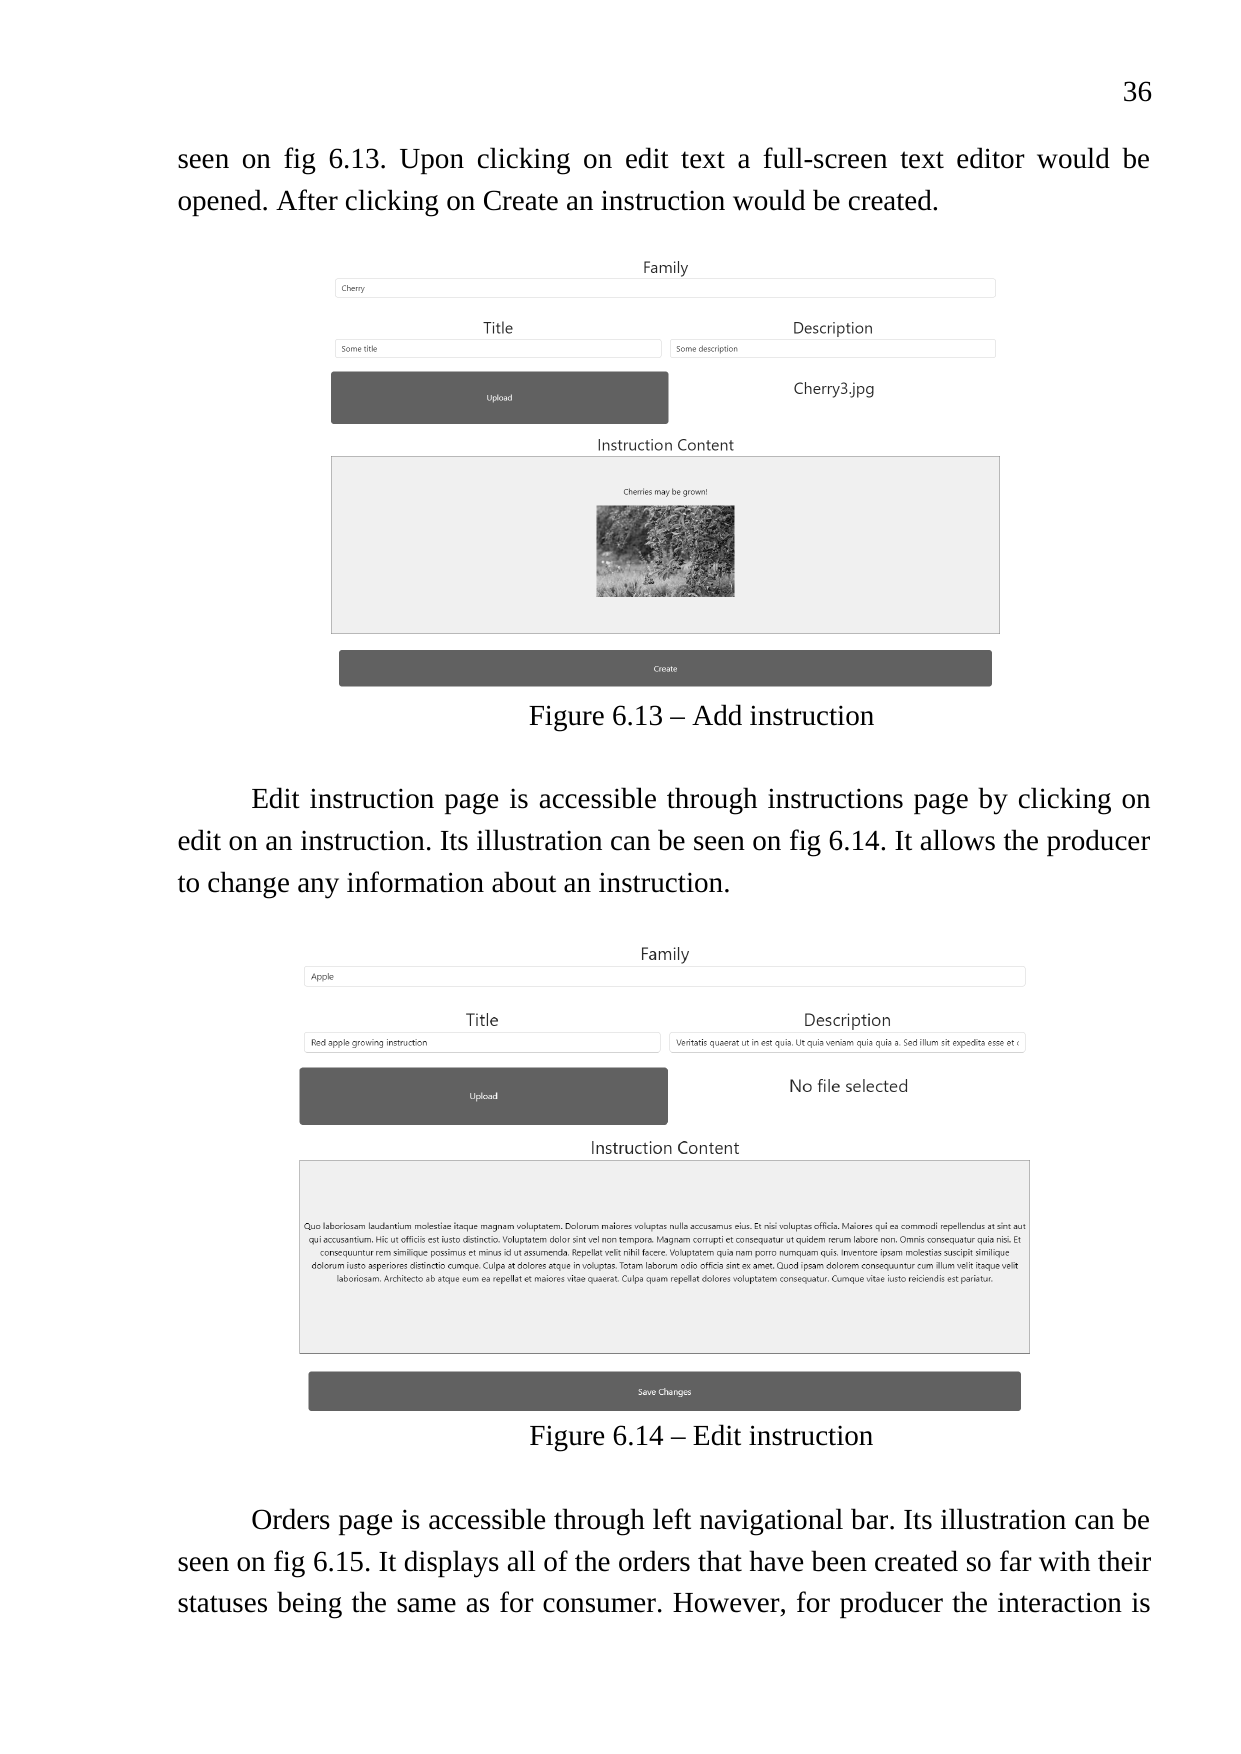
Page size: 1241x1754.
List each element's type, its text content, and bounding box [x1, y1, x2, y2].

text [177, 141, 1152, 216]
text Figure 6.14 – Edit instruction [177, 1418, 1152, 1452]
picture [295, 935, 1034, 1418]
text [177, 1502, 1152, 1619]
picture [327, 252, 1002, 698]
text Figure 6.13 – Add instruction [177, 698, 1152, 731]
text Edit instruction page is accessible through instructions page by clicking on edit on an instruction. Its illustration can be seen on fig 6.14. It allows the producer to change any information about an instruction. [177, 782, 1152, 899]
